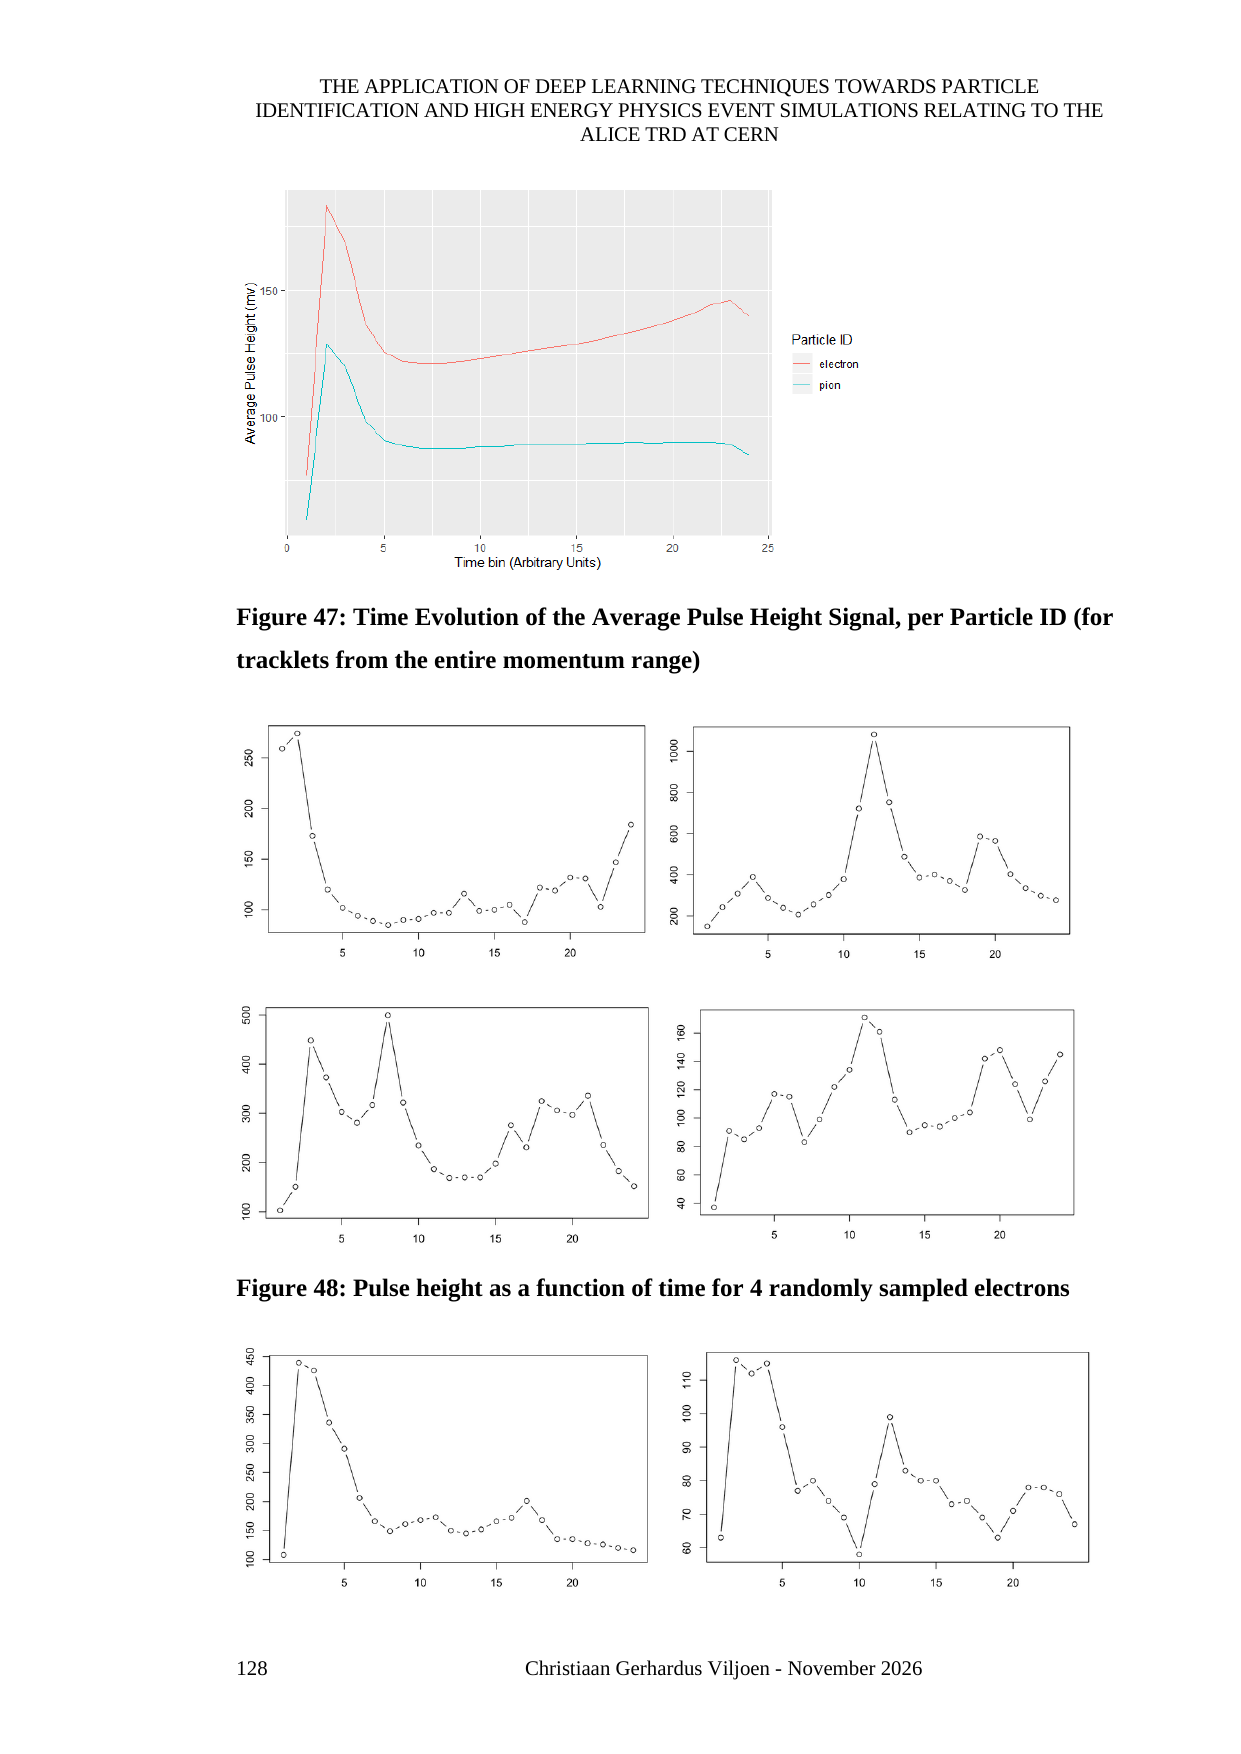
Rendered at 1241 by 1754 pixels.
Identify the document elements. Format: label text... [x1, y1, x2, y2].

picture [669, 1001, 1085, 1247]
picture [674, 1337, 1108, 1595]
picture [236, 1340, 669, 1595]
picture [236, 712, 657, 963]
picture [236, 183, 872, 576]
picture [236, 989, 664, 1247]
picture [662, 709, 1086, 963]
